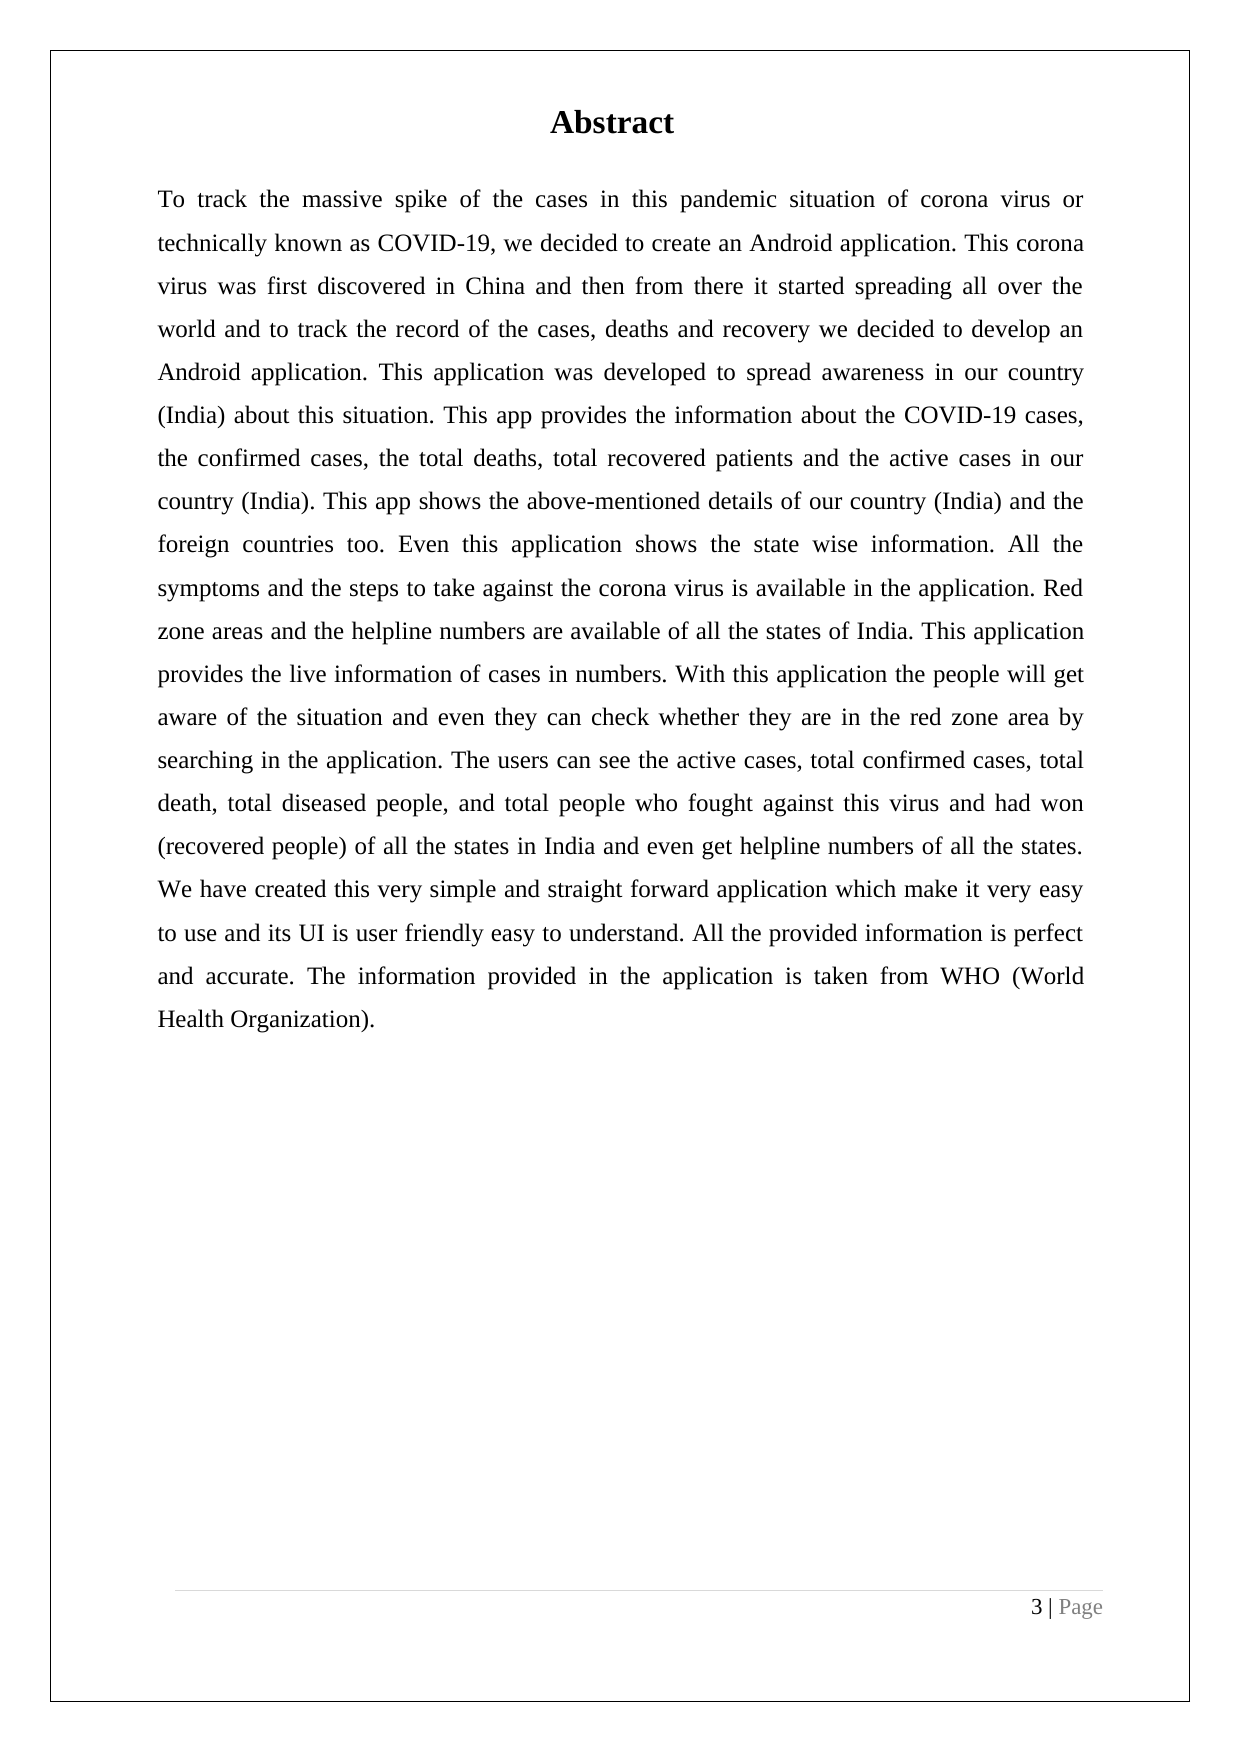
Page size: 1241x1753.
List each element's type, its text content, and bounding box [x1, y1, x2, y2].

text To track the massive spike of the cases in this pandemic situation of corona virus or technically known as COVID-19, we decided to create an Android application. This corona virus was first discovered in China and then from there it started spreading all over the world and to track the record of the cases, deaths and recovery we decided to develop an Android application. This application was developed to spread awareness in our country (India) about this situation. This app provides the information about the COVID-19 cases, the confirmed cases, the total deaths, total recovered patients and the active cases in our country (India). This app shows the above-mentioned details of our country (India) and the foreign countries too. Even this application shows the state wise information. All the symptoms and the steps to take against the corona virus is available in the application. Red zone areas and the helpline numbers are available of all the states of India. This application provides the live information of cases in numbers. With this application the people will get aware of the situation and even they can check whether they are in the red zone area by searching in the application. The users can see the active cases, total confirmed cases, total death, total diseased people, and total people who fought against this virus and had won (recovered people) of all the states in India and even get helpline numbers of all the states. We have created this very simple and straight forward application which make it very easy to use and its UI is user friendly easy to understand. All the provided information is perfect and accurate. The information provided in the application is taken from WHO (World Health Organization). [175, 184, 1103, 1033]
text Abstract [513, 102, 1103, 140]
